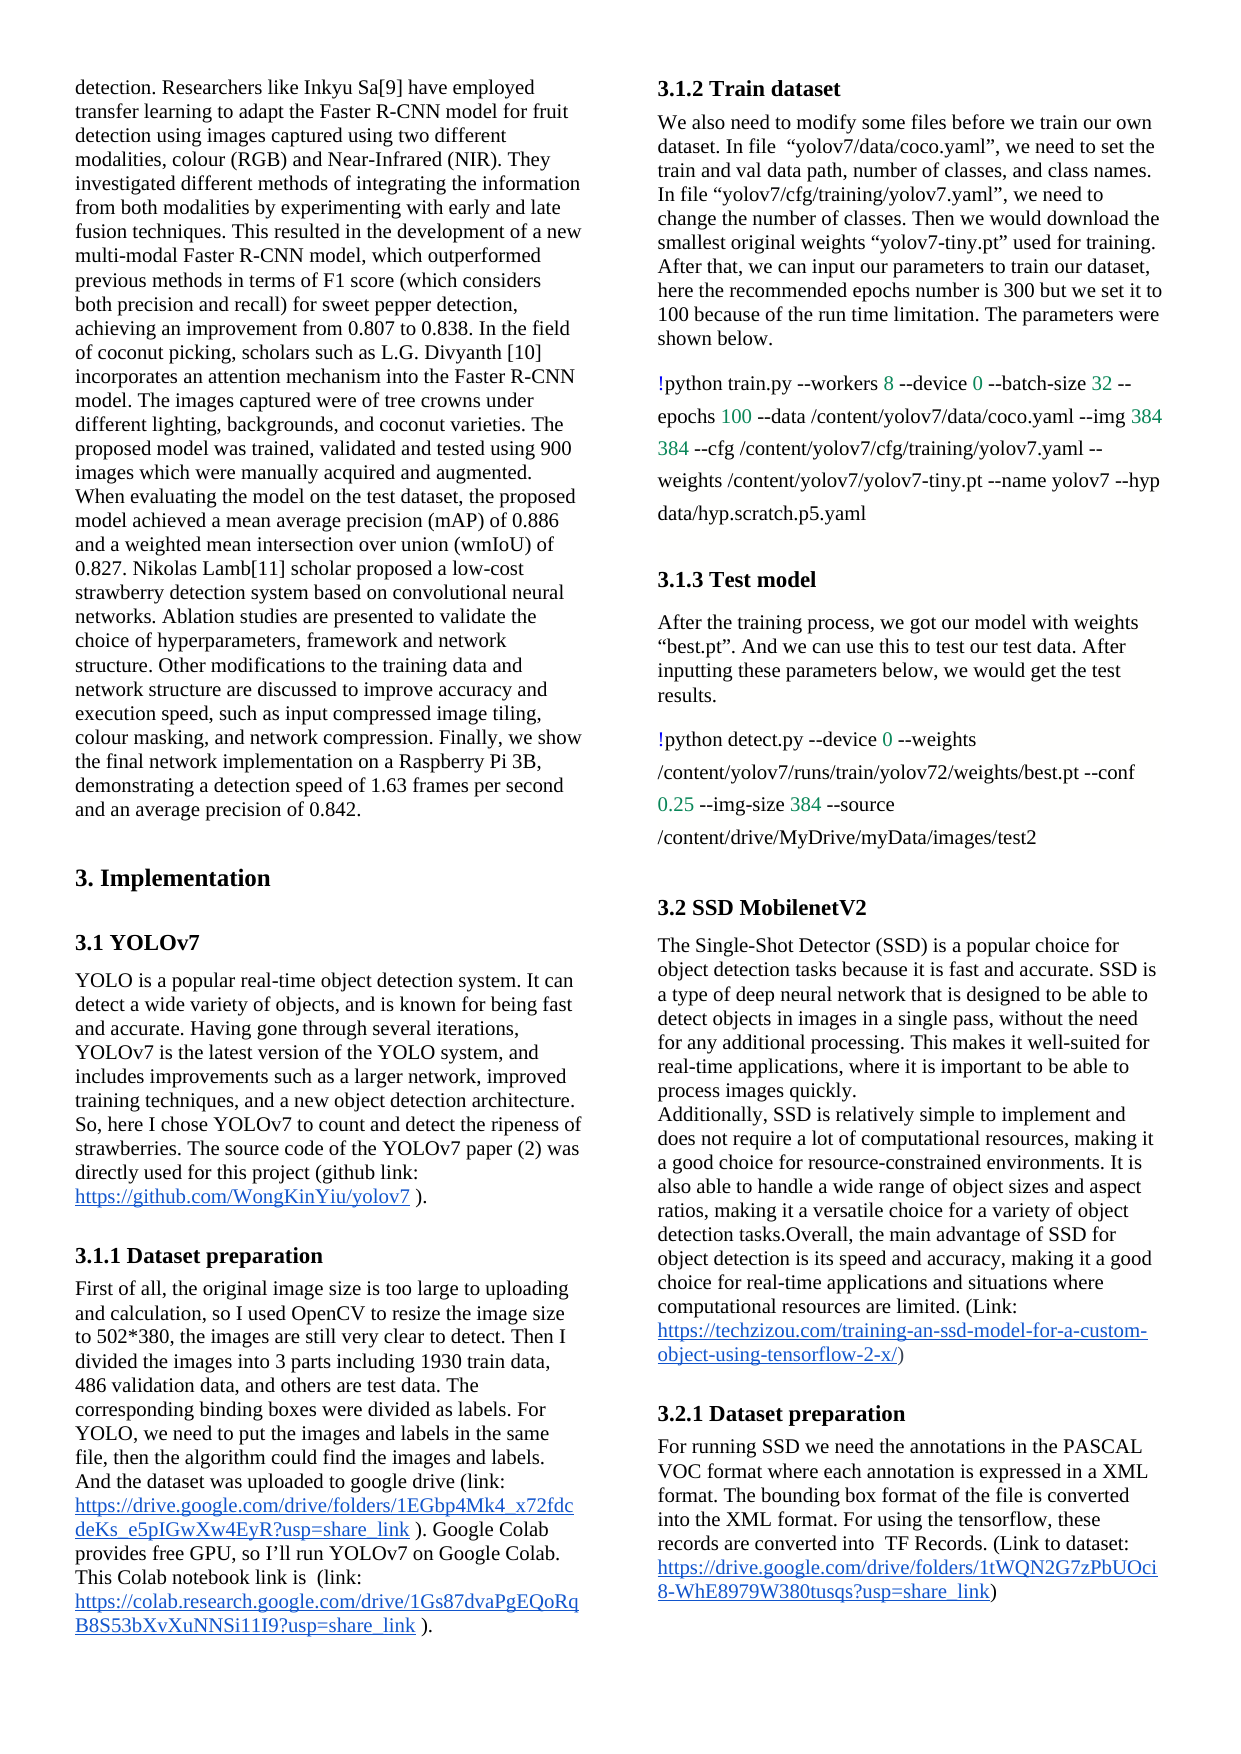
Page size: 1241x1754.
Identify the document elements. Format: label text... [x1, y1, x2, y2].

subtitle 3.1.2 Train dataset [657, 75, 1165, 101]
subtitle 3.1.3 Test model [657, 566, 1165, 593]
text Additionally, SSD is relatively simple to implement and does not require a lot of computational resources, making it a good choice for resource-constrained environments. It is also able to handle a wide range of object sizes and aspect ratios, making it a versatile choice for a variety of object detection tasks.Overall, the main advantage of SSD for object detection is its speed and accuracy, making it a good choice for real-time applications and situations where computational resources are limited. (Link: https://techzizou.com/training-an-ssd-model-for-a-custom-object-using-tensorflow-2-x/) [657, 1102, 1165, 1366]
subtitle 3.1 YOLOv7 [75, 929, 582, 955]
text First of all, the original image size is too large to uploading and calculation, so I used OpenCV to resize the image size to 502*380, the images are still very clear to detect. Then I divided the images into 3 parts including 1930 train data, 486 validation data, and others are test data. The corresponding binding boxes were divided as labels. For YOLO, we need to put the images and labels in the same file, then the algorithm could find the images and labels. And the dataset was uploaded to google drive (link: https://drive.google.com/drive/folders/1EGbp4Mk4_x72fdcdeKs_e5pIGwXw4EyR?usp=share_link ). Google Colab provides free GPU, so I’ll run YOLOv7 on Google Colab. This Colab notebook link is (link: https://colab.research.google.com/drive/1Gs87dvaPgEQoRqB8S53bXvXuNNSi11I9?usp=share_link ). [75, 1276, 582, 1637]
subtitle 3.2.1 Dataset preparation [657, 1400, 1165, 1426]
subtitle 3. Implementation [75, 863, 582, 891]
text !python detect.py --device 0 --weights /content/yolov7/runs/train/yolov72/weights/best.pt --conf 0.25 --img-size 384 --source /content/drive/MyDrive/myData/images/test2 [657, 727, 1165, 849]
text After the training process, we got our model with weights “best.pt”. And we can use this to test our test data. After inputting these parameters below, we would get the test results. [657, 610, 1165, 707]
text YOLO is a popular real-time object detection system. It can detect a wide variety of objects, and is known for being fast and accurate. Having gone through several iterations, YOLOv7 is the latest version of the YOLO system, and includes improvements such as a larger network, improved training techniques, and a new object detection architecture. So, here I chose YOLOv7 to count and detect the ripeness of strawberries. The source code of the YOLOv7 paper (2) was directly used for this project (github link: https://github.com/WongKinYiu/yolov7 ). [75, 968, 582, 1208]
subtitle 3.2 SSD MobilenetV2 [657, 894, 1165, 921]
text For running SSD we need the annotations in the PASCAL VOC format where each annotation is expressed in a XML format. The bounding box format of the file is converted into the XML format. For using the tensorflow, these records are converted into TF Records. (Link to dataset: https://drive.google.com/drive/folders/1tWQN2G7zPbUOci8-WhE8979W380tusqs?usp=share_link) [657, 1434, 1165, 1603]
text !python train.py --workers 8 --device 0 --batch-size 32 --epochs 100 --data /content/yolov7/data/coco.yaml --img 384 384 --cfg /content/yolov7/cfg/training/yolov7.yaml --weights /content/yolov7/yolov7-tiny.pt --name yolov7 --hyp data/hyp.scratch.p5.yaml [657, 371, 1165, 525]
text We also need to modify some files before we train our own dataset. In file “yolov7/data/coco.yaml”, we need to set the train and val data path, number of classes, and class names. In file “yolov7/cfg/training/yolov7.yaml”, we need to change the number of classes. Then we would download the smallest original weights “yolov7-tiny.pt” used for training. After that, we can input our parameters to train our dataset, here the recommended epochs number is 300 but we set it to 100 because of the run time limitation. The parameters were shown below. [657, 110, 1165, 350]
text The Single-Shot Detector (SSD) is a popular choice for object detection tasks because it is fast and accurate. SSD is a type of deep neural network that is designed to be able to detect objects in images in a single pass, without the need for any additional processing. This makes it well-suited for real-time applications, where it is important to be able to process images quickly. [657, 933, 1165, 1102]
subtitle 3.1.1 Dataset preparation [75, 1242, 582, 1268]
